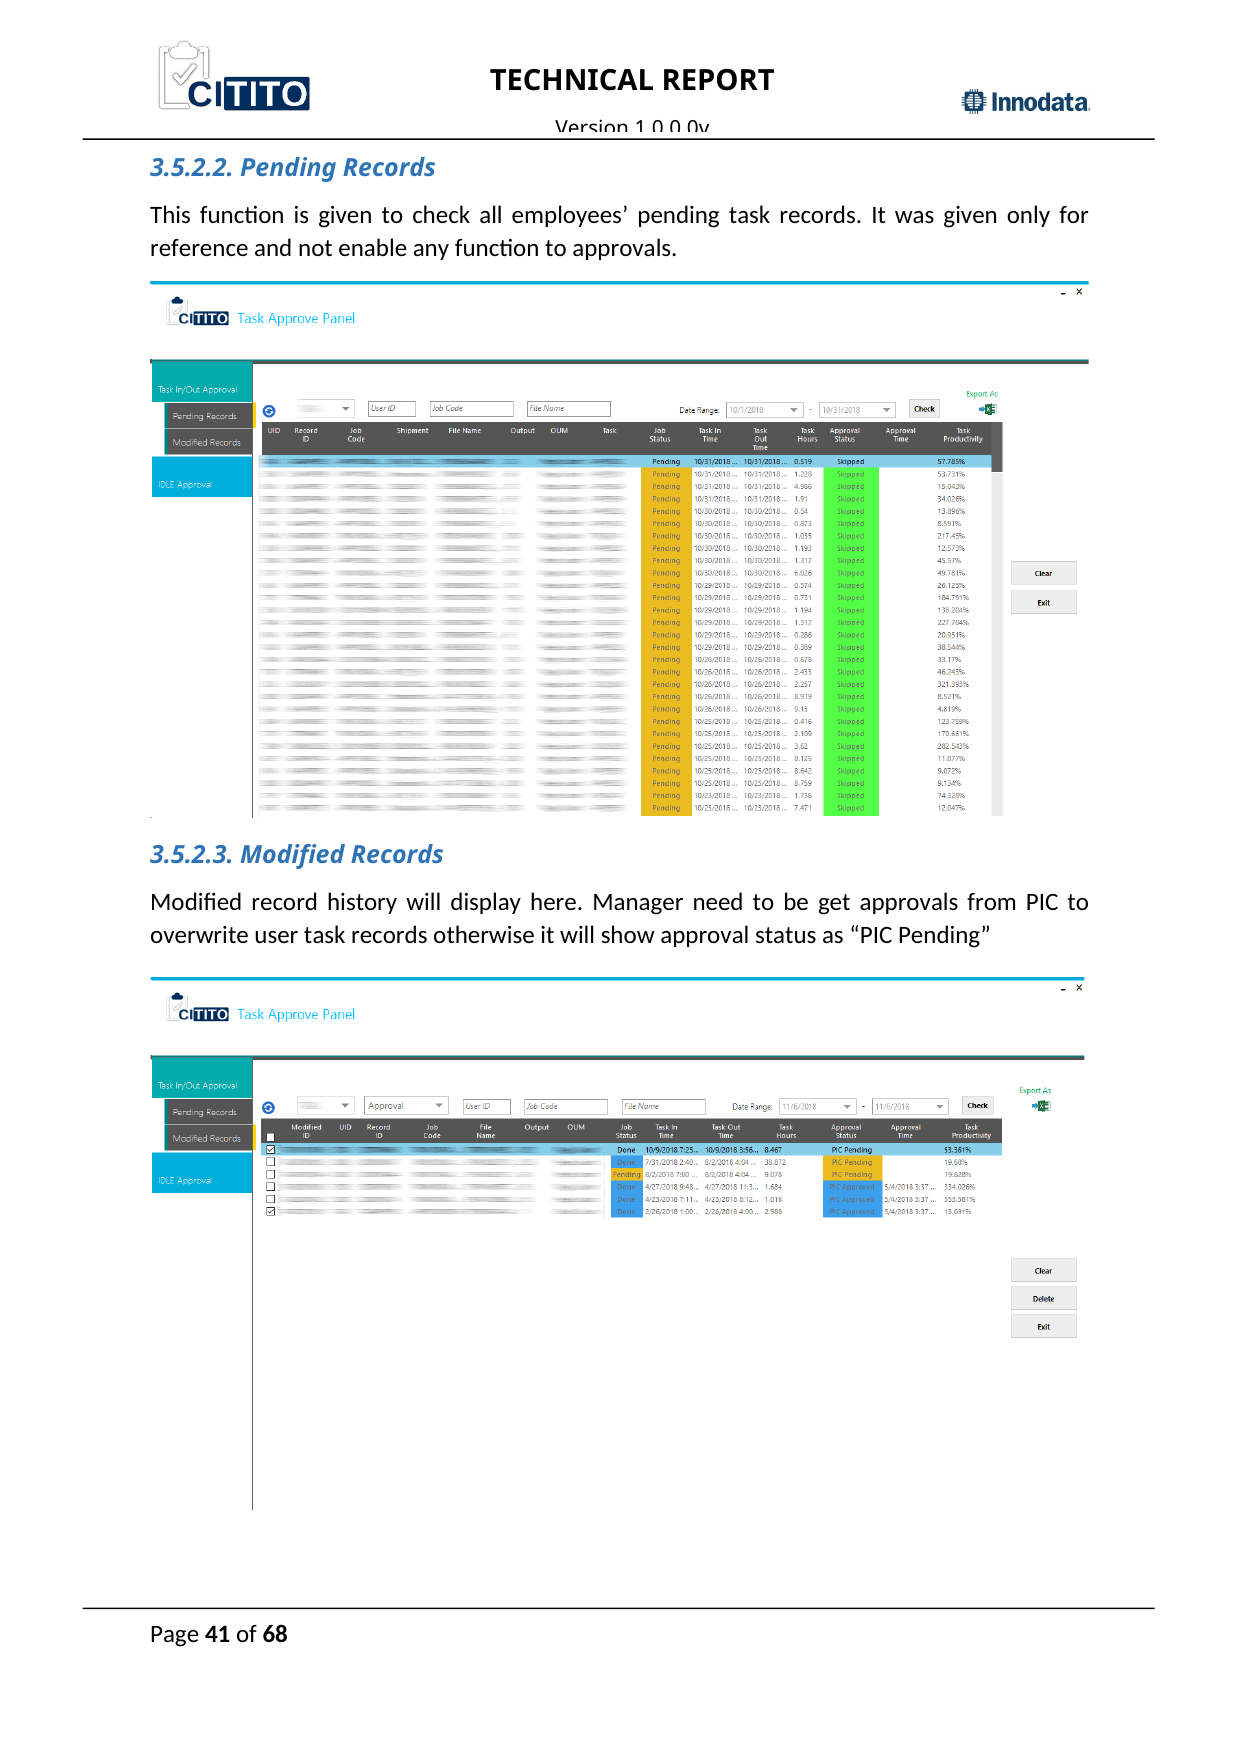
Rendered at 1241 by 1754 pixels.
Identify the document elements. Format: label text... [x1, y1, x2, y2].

picture [150, 981, 1084, 1509]
text This function is given to check all employees’ pending task records. It was given only for reference and not enable any function to approvals. [150, 199, 1090, 263]
text Modified record history will display here. Manager need to be get approvals from PIC to overwrite user task records otherwise it will show approval status as “PIC Pending” [150, 886, 1090, 949]
picture [961, 89, 1091, 114]
subtitle 3.5.2.3. Modified Records [150, 837, 1090, 871]
picture [150, 34, 313, 116]
picture [150, 285, 1089, 818]
subtitle 3.5.2.2. Pending Records [150, 150, 1090, 184]
